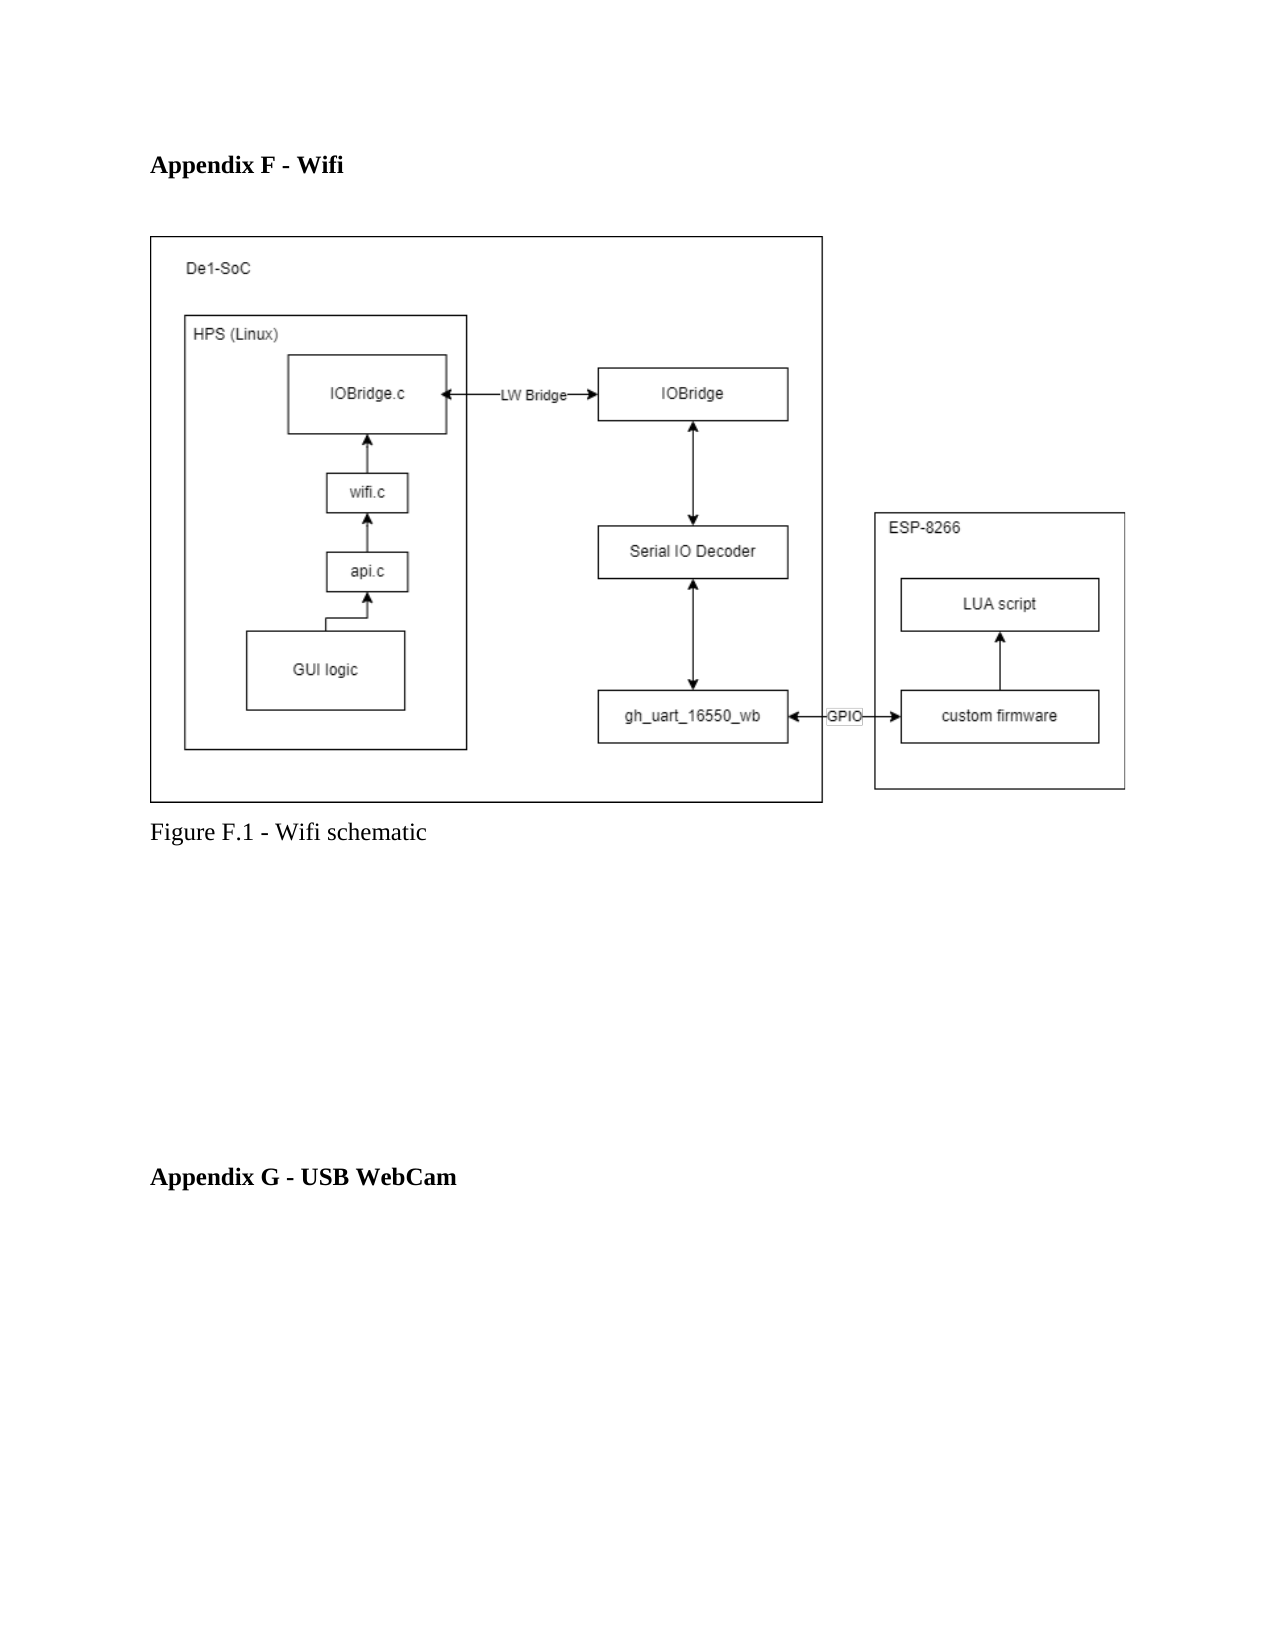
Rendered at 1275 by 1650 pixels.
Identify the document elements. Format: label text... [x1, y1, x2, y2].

text Figure F.1 - Wifi schematic [150, 817, 1125, 846]
text Appendix G - USB WebCam [150, 1162, 1125, 1191]
text Appendix F - Wifi [150, 150, 1125, 179]
picture [150, 236, 1125, 803]
